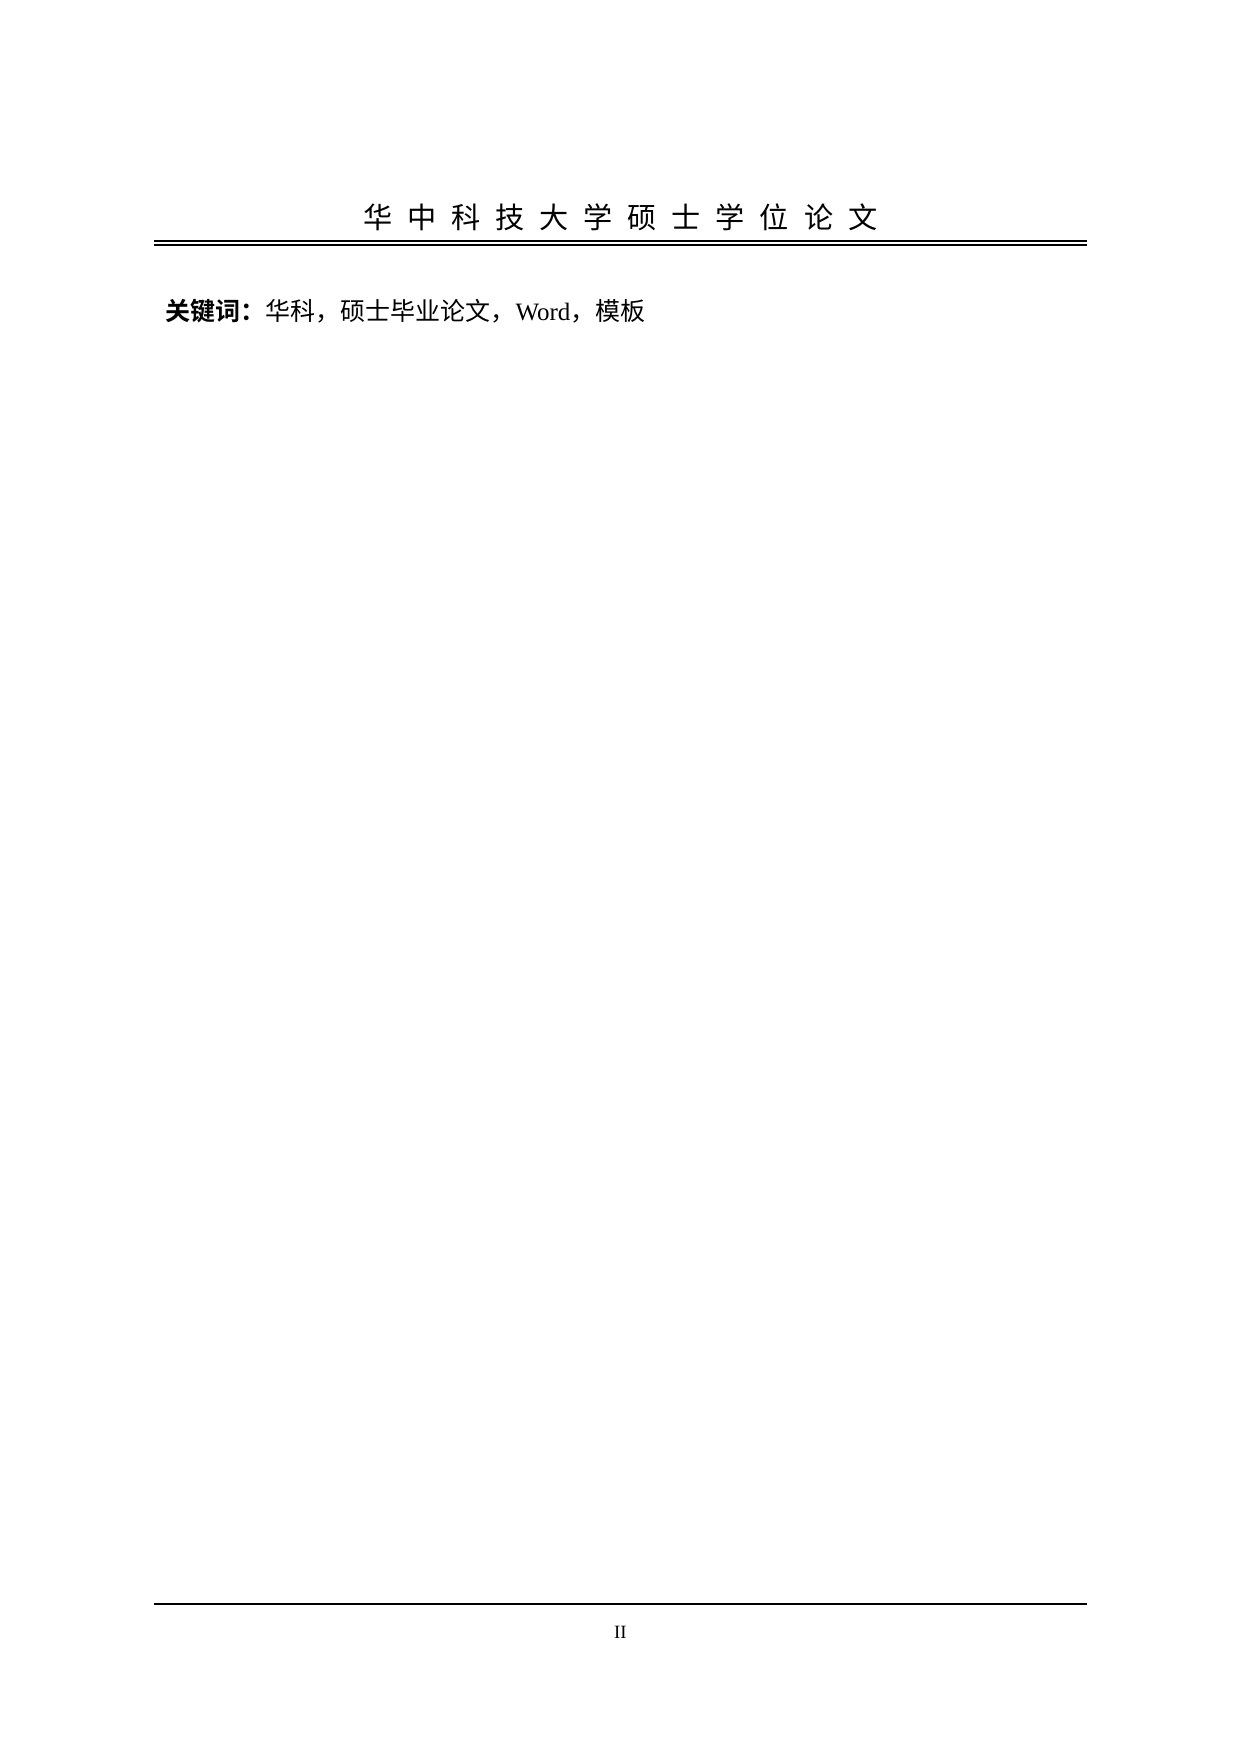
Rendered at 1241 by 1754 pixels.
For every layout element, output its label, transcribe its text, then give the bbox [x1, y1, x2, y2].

text 关键词：华科，硕士毕业论文，Word，模板 [165, 277, 1081, 342]
